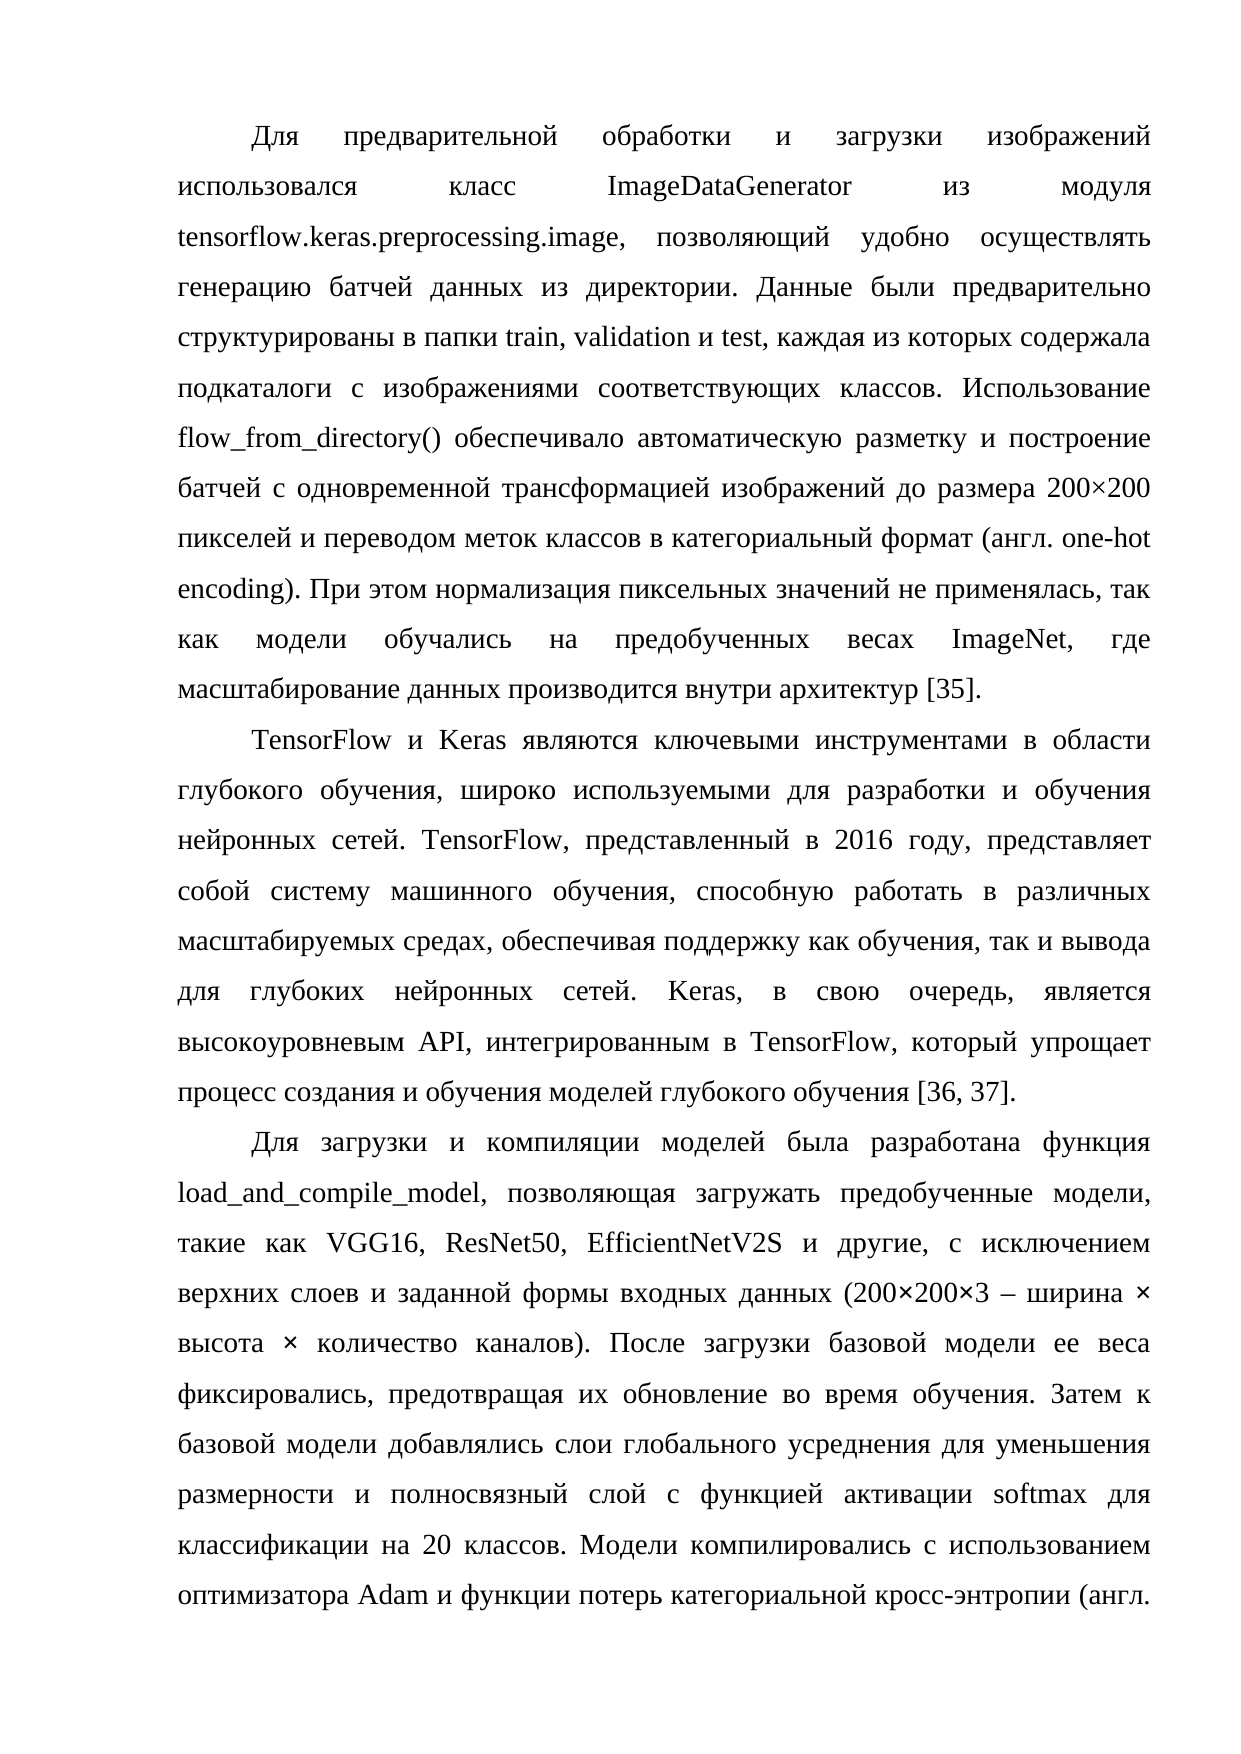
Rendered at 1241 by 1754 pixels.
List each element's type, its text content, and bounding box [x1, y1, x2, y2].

text TensorFlow и Keras являются ключевыми инструментами в области глубокого обучения, широко используемыми для разработки и обучения нейронных сетей. TensorFlow, представленный в 2016 году, представляет собой систему машинного обучения, способную работать в различных масштабируемых средах, обеспечивая поддержку как обучения, так и вывода для глубоких нейронных сетей. Keras, в свою очередь, является высокоуровневым API, интегрированным в TensorFlow, который упрощает процесс создания и обучения моделей глубокого обучения [36, 37]. [177, 722, 1152, 1108]
text Для предварительной обработки и загрузки изображений использовался класс ImageDataGenerator из модуля tensorflow.keras.preprocessing.image, позволяющий удобно осуществлять генерацию батчей данных из директории. Данные были предварительно структурированы в папки train, validation и test, каждая из которых содержала подкаталоги с изображениями соответствующих классов. Использование flow_from_directory() обеспечивало автоматическую разметку и построение батчей с одновременной трансформацией изображений до размера 200×200 пикселей и переводом меток классов в категориальный формат (англ. one-hot encoding). При этом нормализация пиксельных значений не применялась, так как модели обучались на предобученных весах ImageNet, где масштабирование данных производится внутри архитектур [35]. [177, 118, 1152, 705]
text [177, 1124, 1152, 1611]
